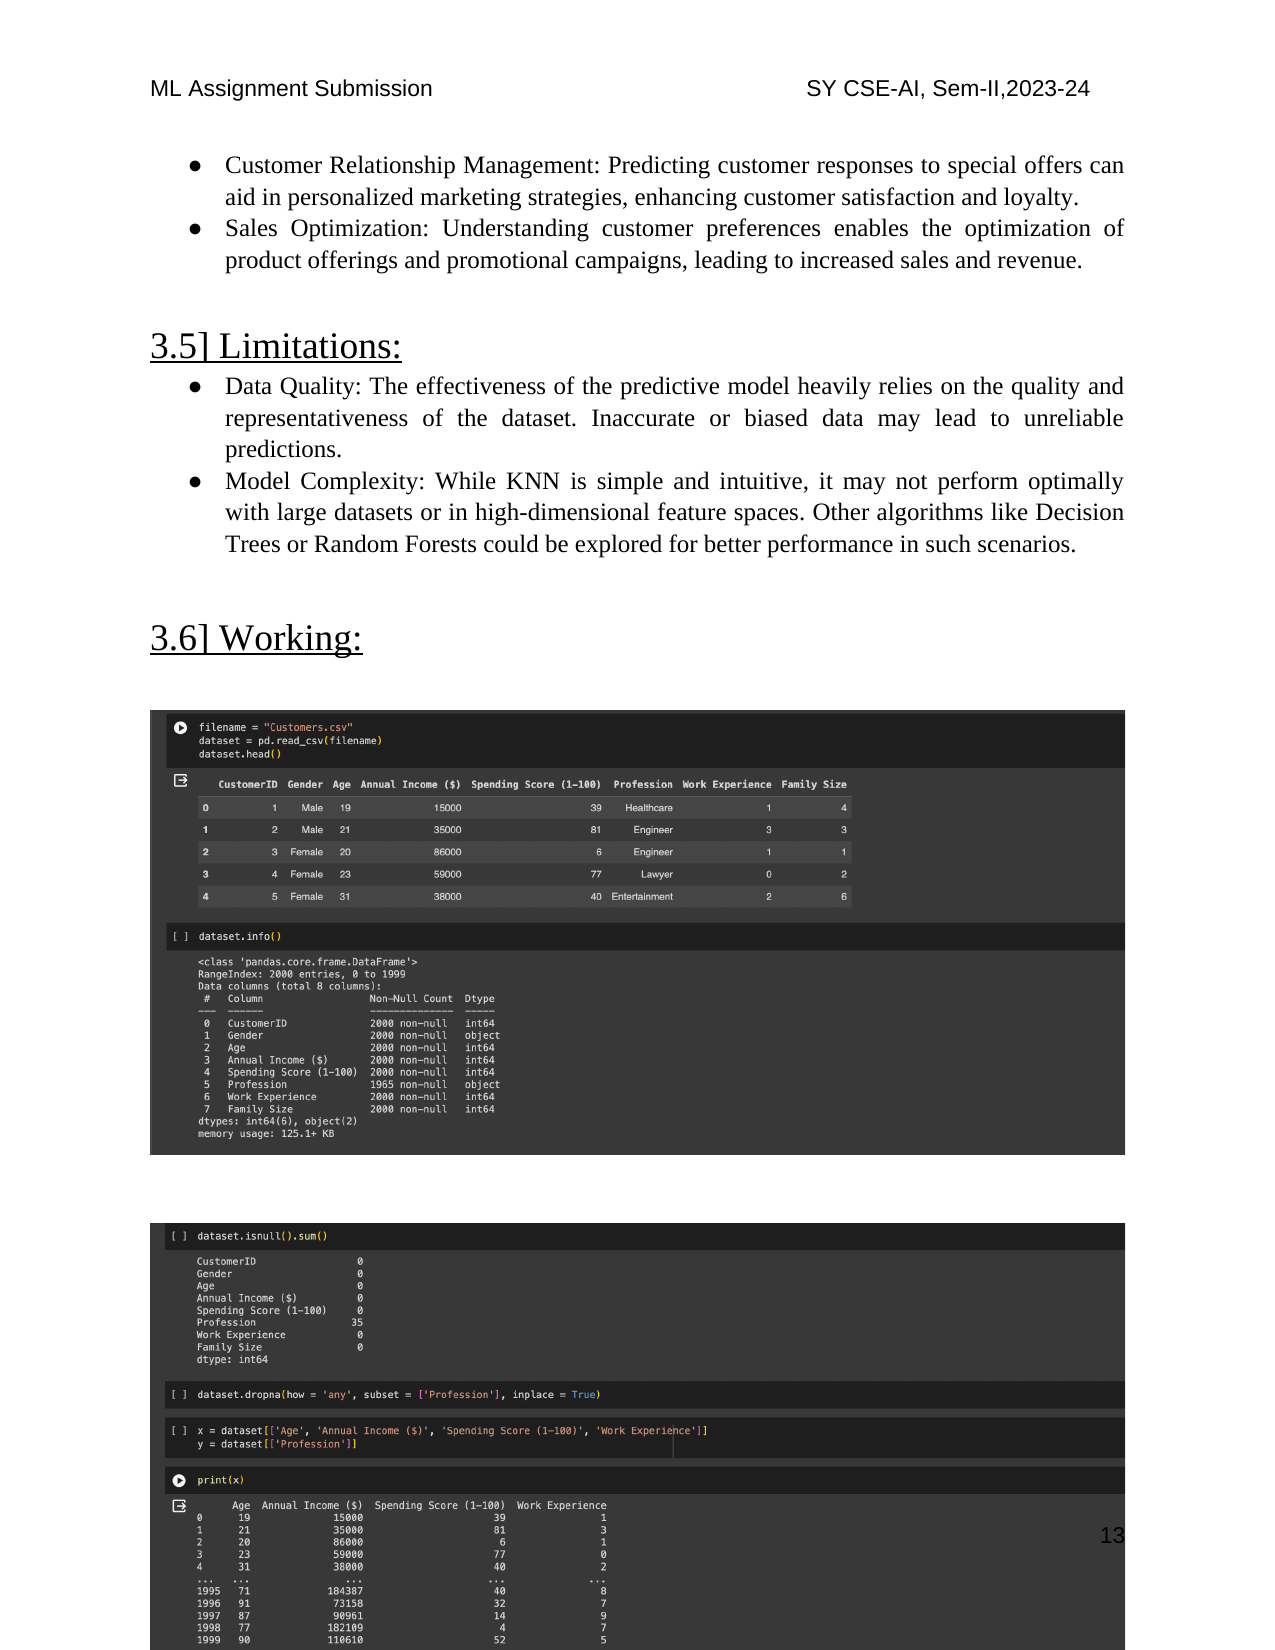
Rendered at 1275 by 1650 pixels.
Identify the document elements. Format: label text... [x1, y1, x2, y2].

list Data Quality: The effectiveness of the predictive model heavily relies on the quality and representativeness of the dataset. Inaccurate or biased data may lead to unreliable predictions. [187, 371, 1125, 463]
list Sales Optimization: Understanding customer preferences enables the optimization of product offerings and promotional campaigns, leading to increased sales and revenue. [187, 213, 1125, 273]
text 3.6] Working: [150, 616, 1125, 659]
list Model Complexity: While KNN is simple and intuitive, it may not perform optimally with large datasets or in high-dimensional feature spaces. Other algorithms like Decision Trees or Random Forests could be explored for better performance in such scenarios. [187, 466, 1125, 558]
picture [150, 1223, 1125, 1650]
list Customer Relationship Management: Predicting customer responses to special offers can aid in personalized marketing strategies, enhancing customer satisfaction and loyalty. [187, 150, 1125, 210]
picture [150, 710, 1125, 1155]
text 3.5] Limitations: [150, 324, 1125, 367]
